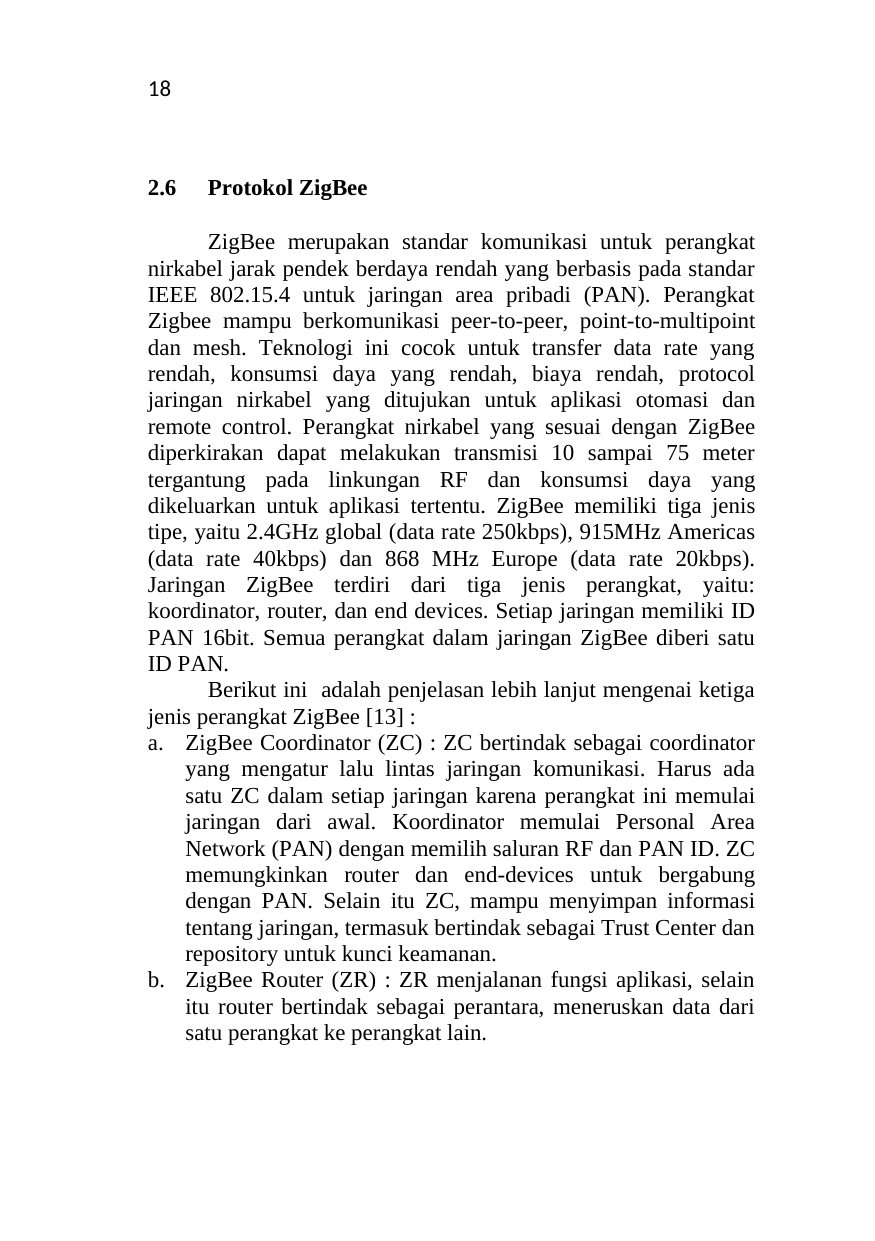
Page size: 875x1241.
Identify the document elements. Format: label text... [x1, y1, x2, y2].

list ZigBee Router (ZR) : ZR menjalanan fungsi aplikasi, selain itu router bertindak sebagai perantara, meneruskan data dari satu perangkat ke perangkat lain. [148, 966, 756, 1045]
text ZigBee merupakan standar komunikasi untuk perangkat nirkabel jarak pendek berdaya rendah yang berbasis pada standar IEEE 802.15.4 untuk jaringan area pribadi (PAN). Perangkat Zigbee mampu berkomunikasi peer-to-peer, point-to-multipoint dan mesh. Teknologi ini cocok untuk transfer data rate yang rendah, konsumsi daya yang rendah, biaya rendah, protocol jaringan nirkabel yang ditujukan untuk aplikasi otomasi dan remote control. Perangkat nirkabel yang sesuai dengan ZigBee diperkirakan dapat melakukan transmisi 10 sampai 75 meter tergantung pada linkungan RF dan konsumsi daya yang dikeluarkan untuk aplikasi tertentu. ZigBee memiliki tiga jenis tipe, yaitu 2.4GHz global (data rate 250kbps), 915MHz Americas (data rate 40kbps) dan 868 MHz Europe (data rate 20kbps). Jaringan ZigBee terdiri dari tiga jenis perangkat, yaitu: koordinator, router, dan end devices. Setiap jaringan memiliki ID PAN 16bit. Semua perangkat dalam jaringan ZigBee diberi satu ID PAN. [148, 228, 756, 676]
subtitle Protokol ZigBee [148, 174, 756, 200]
list ZigBee Coordinator (ZC) : ZC bertindak sebagai coordinator yang mengatur lalu lintas jaringan komunikasi. Harus ada satu ZC dalam setiap jaringan karena perangkat ini memulai jaringan dari awal. Koordinator memulai Personal Area Network (PAN) dengan memilih saluran RF dan PAN ID. ZC memungkinkan router dan end-devices untuk bergabung dengan PAN. Selain itu ZC, mampu menyimpan informasi tentang jaringan, termasuk bertindak sebagai Trust Center dan repository untuk kunci keamanan. [148, 729, 756, 966]
text Berikut ini adalah penjelasan lebih lanjut mengenai ketiga jenis perangkat ZigBee [13] : [148, 676, 756, 729]
